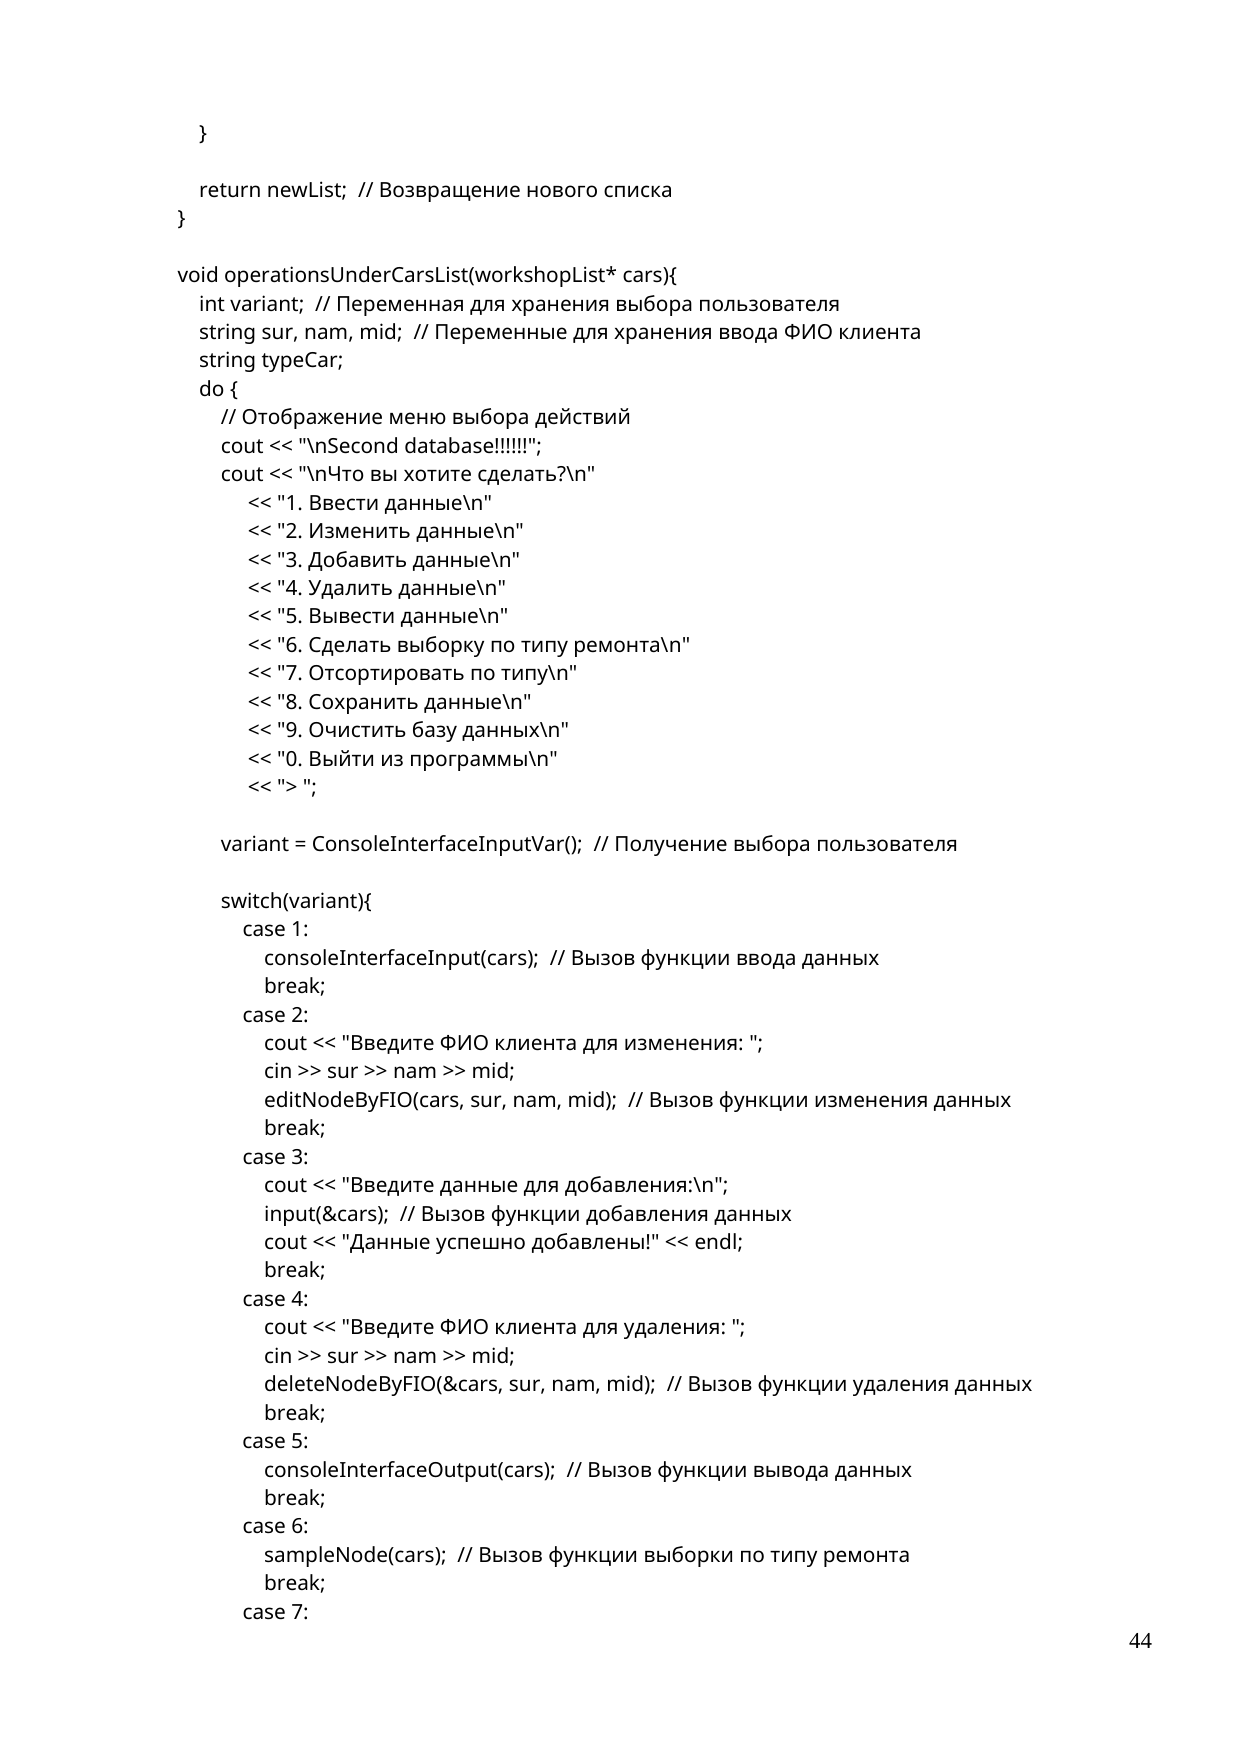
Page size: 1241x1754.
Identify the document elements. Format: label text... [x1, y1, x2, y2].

text case 2: [177, 1000, 1152, 1028]
text case 7: [177, 1597, 1152, 1625]
text << "0. Выйти из программы\n" [177, 744, 1152, 772]
text int variant; // Переменная для хранения выбора пользователя [177, 289, 1152, 317]
text << "4. Удалить данные\n" [177, 573, 1152, 602]
text << "5. Вывести данные\n" [177, 602, 1152, 630]
text break; [177, 971, 1152, 1000]
text case 1: [177, 914, 1152, 943]
text cout << "Данные успешно добавлены!" << endl; [177, 1227, 1152, 1256]
text cout << "Введите ФИО клиента для удаления: "; [177, 1312, 1152, 1341]
text break; [177, 1398, 1152, 1426]
text editNodeByFIO(cars, sur, nam, mid); // Вызов функции изменения данных [177, 1085, 1152, 1113]
text // Отображение меню выбора действий [177, 402, 1152, 431]
text case 5: [177, 1426, 1152, 1455]
text string typeCar; [177, 346, 1152, 374]
text return newList; // Возвращение нового списка [177, 175, 1152, 203]
text << "3. Добавить данные\n" [177, 545, 1152, 573]
text << "> "; [177, 772, 1152, 801]
text case 3: [177, 1142, 1152, 1170]
text do { [177, 374, 1152, 402]
text switch(variant){ [177, 886, 1152, 914]
text break; [177, 1568, 1152, 1597]
text case 6: [177, 1512, 1152, 1540]
text break; [177, 1113, 1152, 1142]
text } [177, 203, 1152, 232]
text string sur, nam, mid; // Переменные для хранения ввода ФИО клиента [177, 317, 1152, 346]
text case 4: [177, 1284, 1152, 1312]
text deleteNodeByFIO(&cars, sur, nam, mid); // Вызов функции удаления данных [177, 1369, 1152, 1398]
text << "2. Изменить данные\n" [177, 516, 1152, 545]
text input(&cars); // Вызов функции добавления данных [177, 1199, 1152, 1227]
text << "8. Сохранить данные\n" [177, 687, 1152, 715]
text } [177, 118, 1152, 147]
text << "6. Сделать выборку по типу ремонта\n" [177, 630, 1152, 658]
text << "9. Очистить базу данных\n" [177, 715, 1152, 744]
text cin >> sur >> nam >> mid; [177, 1057, 1152, 1085]
text cout << "Введите ФИО клиента для изменения: "; [177, 1028, 1152, 1057]
text << "7. Отсортировать по типу\n" [177, 658, 1152, 687]
text consoleInterfaceInput(cars); // Вызов функции ввода данных [177, 943, 1152, 971]
text cout << "Введите данные для добавления:\n"; [177, 1170, 1152, 1199]
text sampleNode(cars); // Вызов функции выборки по типу ремонта [177, 1540, 1152, 1568]
text break; [177, 1256, 1152, 1284]
text break; [177, 1483, 1152, 1512]
text cout << "\nЧто вы хотите сделать?\n" [177, 459, 1152, 488]
text cout << "\nSecond database!!!!!!"; [177, 431, 1152, 459]
text cin >> sur >> nam >> mid; [177, 1341, 1152, 1369]
text consoleInterfaceOutput(cars); // Вызов функции вывода данных [177, 1455, 1152, 1483]
text variant = ConsoleInterfaceInputVar(); // Получение выбора пользователя [177, 829, 1152, 857]
text << "1. Ввести данные\n" [177, 488, 1152, 516]
text void operationsUnderCarsList(workshopList* cars){ [177, 260, 1152, 289]
